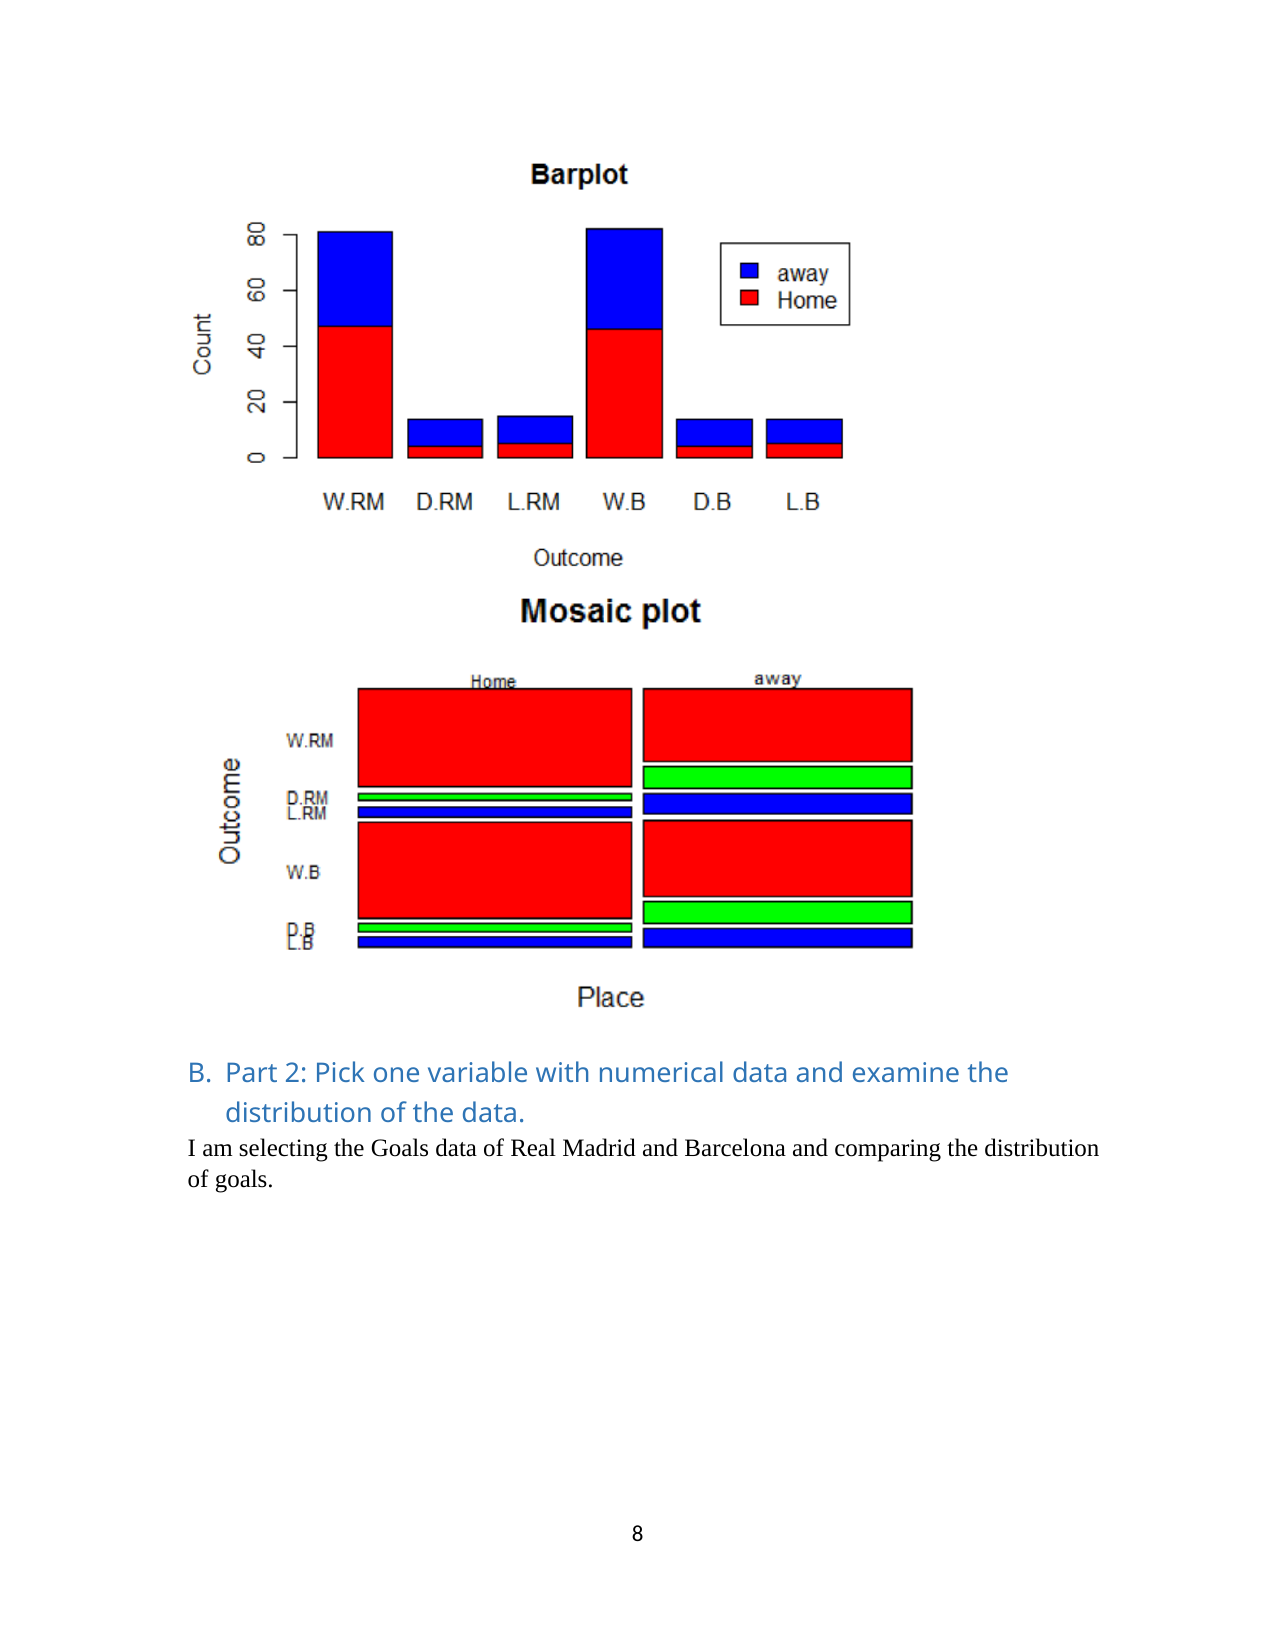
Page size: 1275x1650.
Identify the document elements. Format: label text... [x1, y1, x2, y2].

picture [187, 594, 942, 1035]
text I am selecting the Goals data of Real Madrid and Barcelona and comparing the distribution of goals. [187, 1133, 1125, 1193]
subtitle Part 2: Pick one variable with numerical data and examine the distribution of the data. [187, 1054, 1125, 1130]
picture [187, 149, 864, 576]
